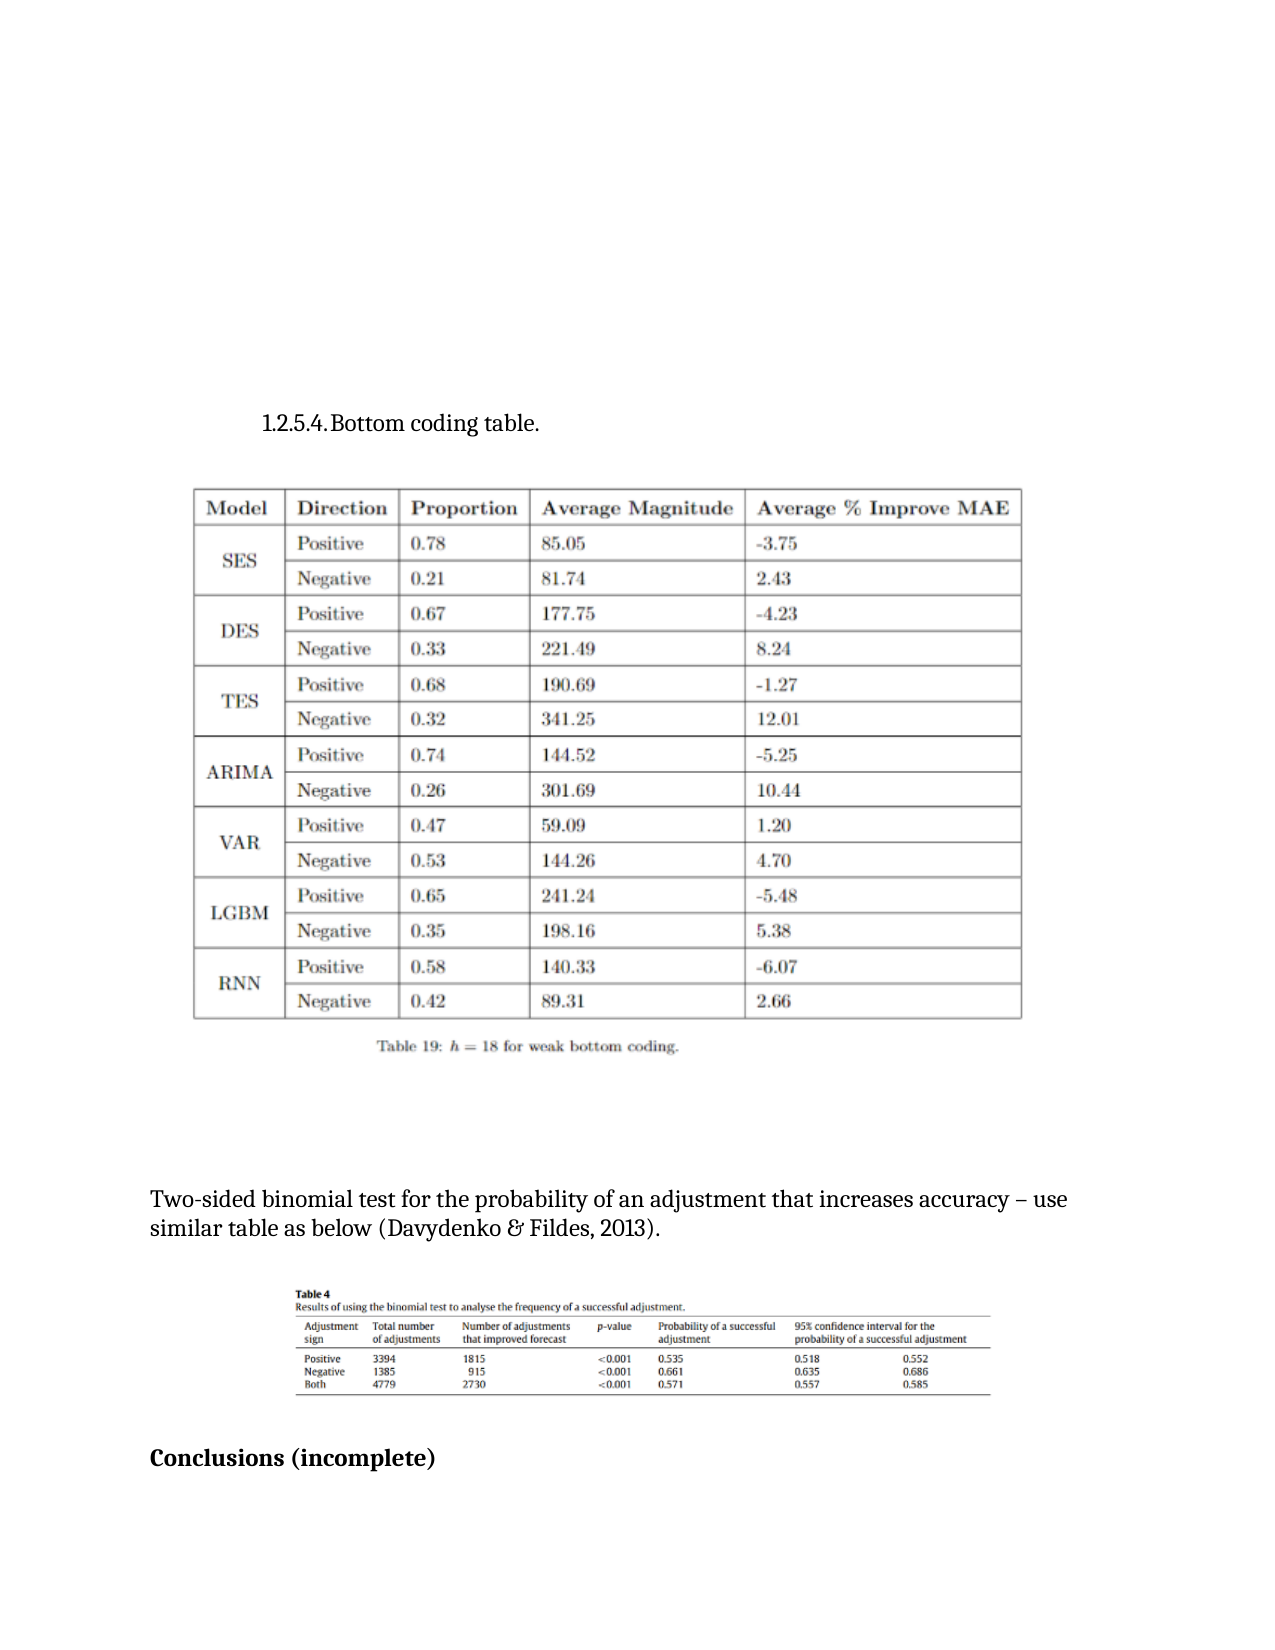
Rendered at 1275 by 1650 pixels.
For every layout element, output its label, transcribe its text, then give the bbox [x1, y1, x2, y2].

text Two-sided binomial test for the probability of an adjustment that increases accuracy – use similar table as below (Davydenko & Fildes, 2013). [150, 1185, 1125, 1242]
picture [150, 460, 1064, 1089]
text Conclusions (incomplete) [150, 1444, 1125, 1472]
picture [261, 1272, 1005, 1413]
list Bottom coding table. [262, 409, 1125, 437]
